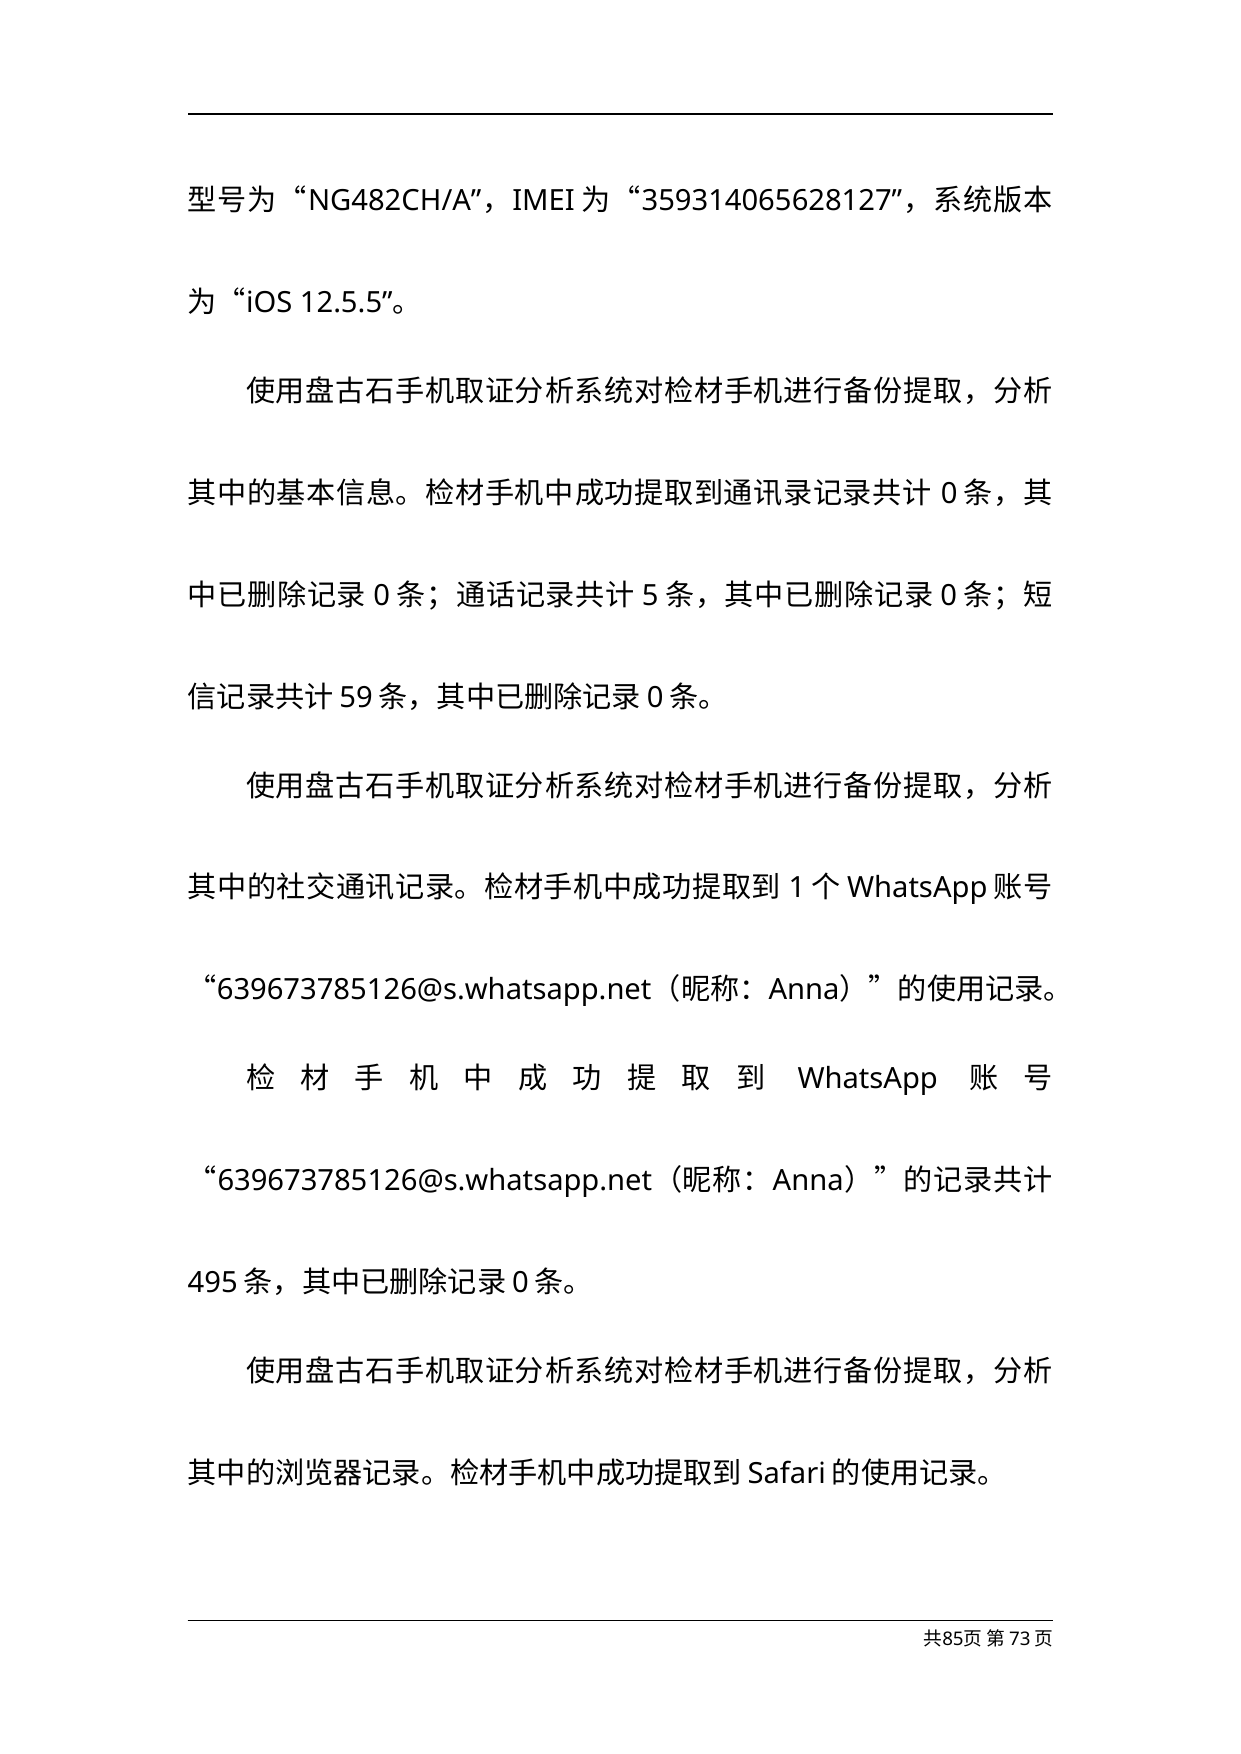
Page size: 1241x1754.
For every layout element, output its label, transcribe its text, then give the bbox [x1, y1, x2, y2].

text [187, 164, 1053, 334]
text 使用盘古石手机取证分析系统对检材手机进行备份提取，分析其中的浏览器记录。检材手机中成功提取到Safari的使用记录。 [187, 1335, 1053, 1505]
text 使用盘古石手机取证分析系统对检材手机进行备份提取，分析其中的基本信息。检材手机中成功提取到通讯录记录共计0条，其中已删除记录0条；通话记录共计5条，其中已删除记录0条；短信记录共计59条，其中已删除记录0条。 [187, 355, 1053, 728]
text 检材手机中成功提取到WhatsApp账号“639673785126@s.whatsapp.net（昵称：Anna）”的记录共计495条，其中已删除记录0条。 [187, 1042, 1053, 1314]
text 使用盘古石手机取证分析系统对检材手机进行备份提取，分析其中的社交通讯记录。检材手机中成功提取到1个WhatsApp账号“639673785126@s.whatsapp.net（昵称：Anna）”的使用记录。 [187, 749, 1053, 1021]
